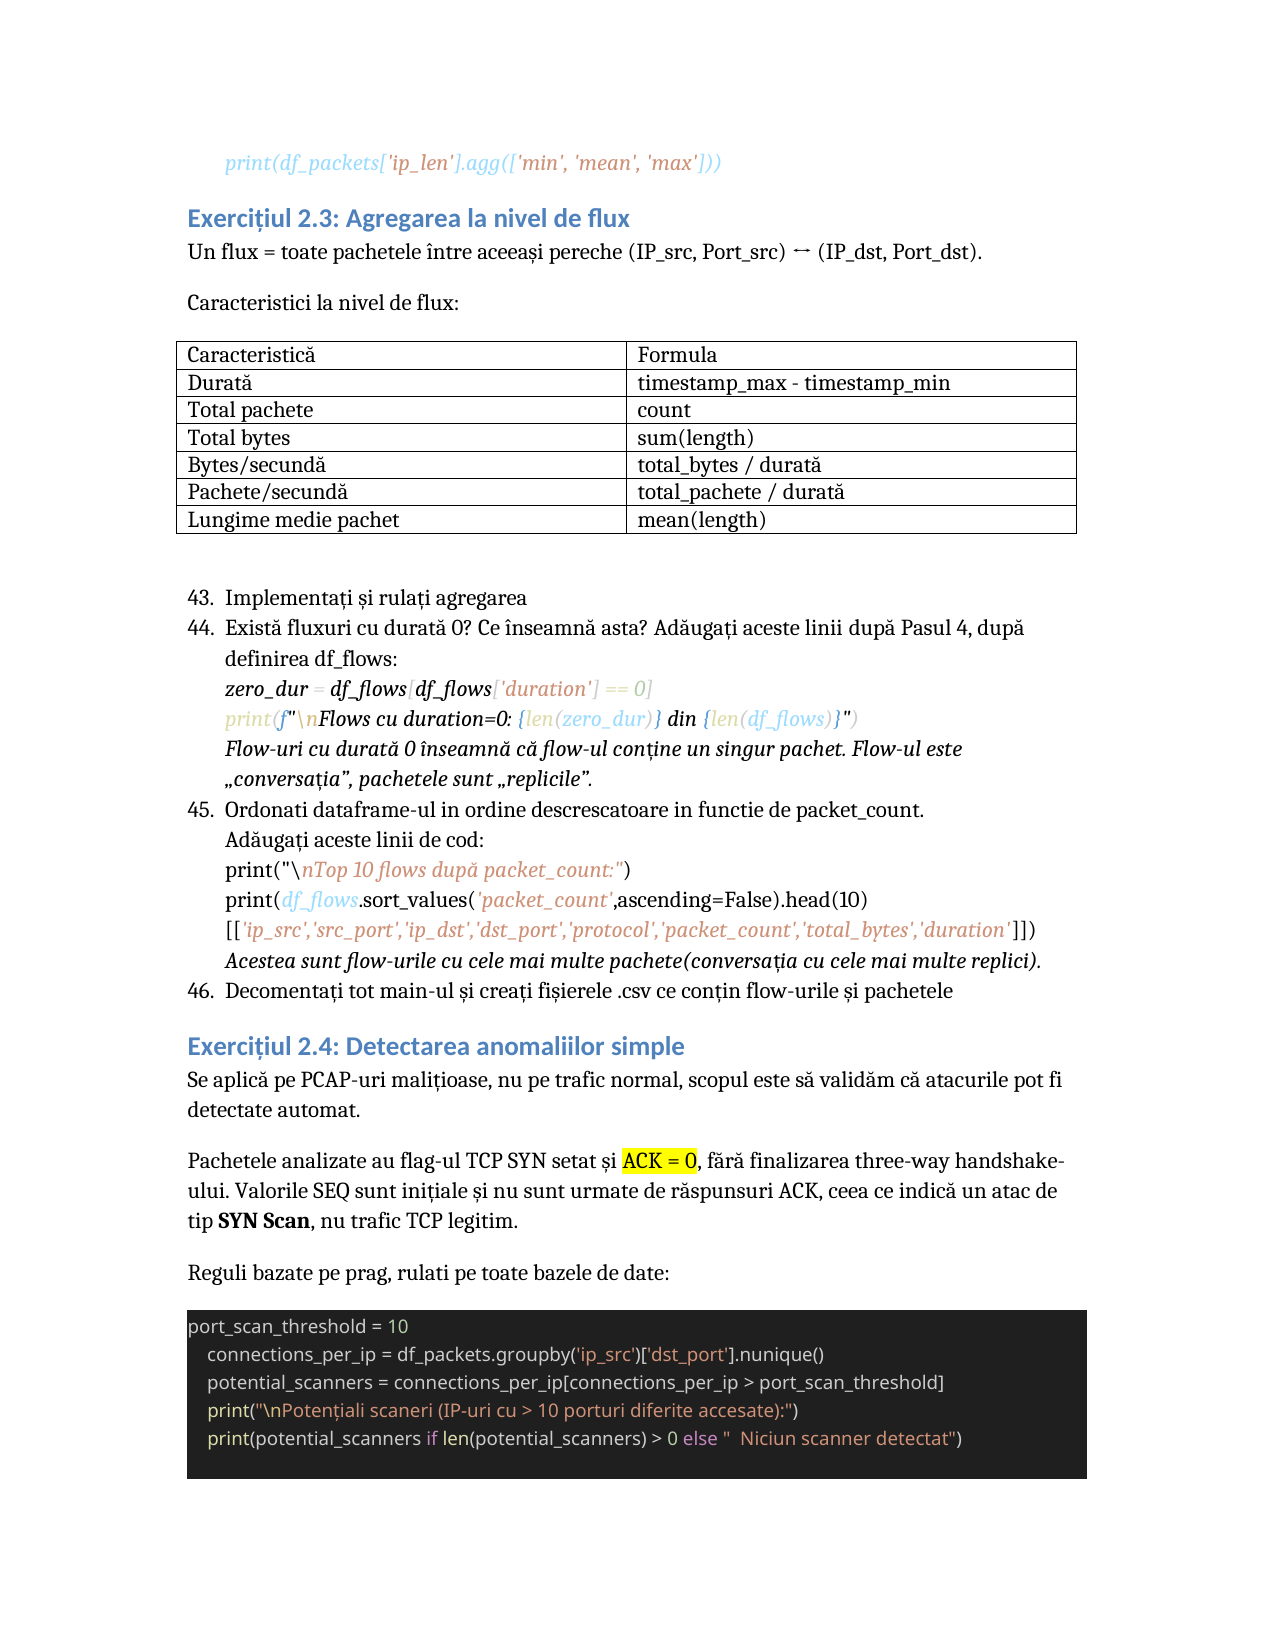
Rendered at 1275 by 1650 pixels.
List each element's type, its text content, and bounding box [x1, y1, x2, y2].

list zero_dur = df_flows[df_flows['duration'] == 0] [225, 676, 1087, 702]
list print(df_flows.sort_values('packet_count',ascending=False).head(10)[['ip_src','src_port','ip_dst','dst_port','protocol','packet_count','total_bytes','duration']]) [225, 887, 1087, 943]
table_cell mean(length) [627, 506, 1076, 533]
list Există fluxuri cu durată 0? Ce înseamnă asta? Adăugați aceste linii după Pasul 4, după definirea df_flows: [187, 615, 1087, 672]
text Un flux = toate pachetele între aceeași pereche (IP_src, Port_src) ↔ (IP_dst, Port_dst). [187, 239, 1087, 265]
list print(df_packets['ip_len'].agg(['min', 'mean', 'max'])) [225, 150, 1087, 176]
table_cell Total pachete [177, 397, 626, 423]
table_cell timestamp_max - timestamp_min [627, 370, 1076, 396]
table_cell Bytes/secundă [177, 452, 626, 478]
list Flow-uri cu durată 0 înseamnă că flow-ul conține un singur pachet. Flow-ul este „conversația”, pachetele sunt „replicile”. [225, 736, 1087, 792]
text port_scan_threshold = 10 [187, 1310, 1087, 1338]
list Acestea sunt flow-urile cu cele mai multe pachete(conversația cu cele mai multe replici). [225, 947, 1087, 974]
list print(f"\nFlows cu duration=0: {len(zero_dur)} din {len(df_flows)}") [225, 706, 1087, 732]
text potential_scanners = connections_per_ip[connections_per_ip > port_scan_threshold] [187, 1367, 1087, 1395]
table_cell Durată [177, 370, 626, 396]
text Se aplică pe PCAP-uri malițioase, nu pe trafic normal, scopul este să validăm că atacurile pot fi detectate automat. [187, 1067, 1087, 1123]
table_cell total_pachete / durată [627, 479, 1076, 505]
text connections_per_ip = df_packets.groupby('ip_src')['dst_port'].nunique() [187, 1338, 1087, 1367]
table_cell total_bytes / durată [627, 452, 1076, 478]
table_header Formula [627, 342, 1076, 368]
text Caracteristici la nivel de flux: [187, 290, 1087, 316]
text print("\nPotențiali scaneri (IP-uri cu > 10 porturi diferite accesate):") [187, 1395, 1087, 1423]
table_cell Lungime medie pachet [177, 506, 626, 533]
text print(potential_scanners if len(potential_scanners) > 0 else " Niciun scanner detectat") [187, 1423, 1087, 1451]
subtitle Exercițiul 2.3: Agregarea la nivel de flux [187, 201, 1087, 234]
list print("\nTop 10 flows după packet_count:") [225, 857, 1087, 883]
list Ordonati dataframe-ul in ordine descrescatoare in functie de packet_count. [187, 796, 1087, 823]
list Adăugați aceste linii de cod: [187, 827, 1087, 853]
list Implementați și rulați agregarea [187, 585, 1087, 611]
table_cell Pachete/secundă [177, 479, 626, 505]
table_cell sum(length) [627, 424, 1076, 451]
text Reguli bazate pe prag, rulati pe toate bazele de date: [187, 1259, 1087, 1286]
table_header Caracteristică [177, 342, 626, 368]
text Pachetele analizate au flag-ul TCP SYN setat și ACK = 0, fără finalizarea three-way handshake-ului. Valorile SEQ sunt inițiale și nu sunt urmate de răspunsuri ACK, ceea ce indică un atac de tip SYN Scan, nu trafic TCP legitim. [187, 1148, 1087, 1234]
list Decomentați tot main-ul și creați fișierele .csv ce conțin flow-urile și pachetele [187, 978, 1087, 1004]
subtitle Exercițiul 2.4: Detectarea anomaliilor simple [187, 1029, 1087, 1062]
table_cell Total bytes [177, 424, 626, 451]
table_cell count [627, 397, 1076, 423]
